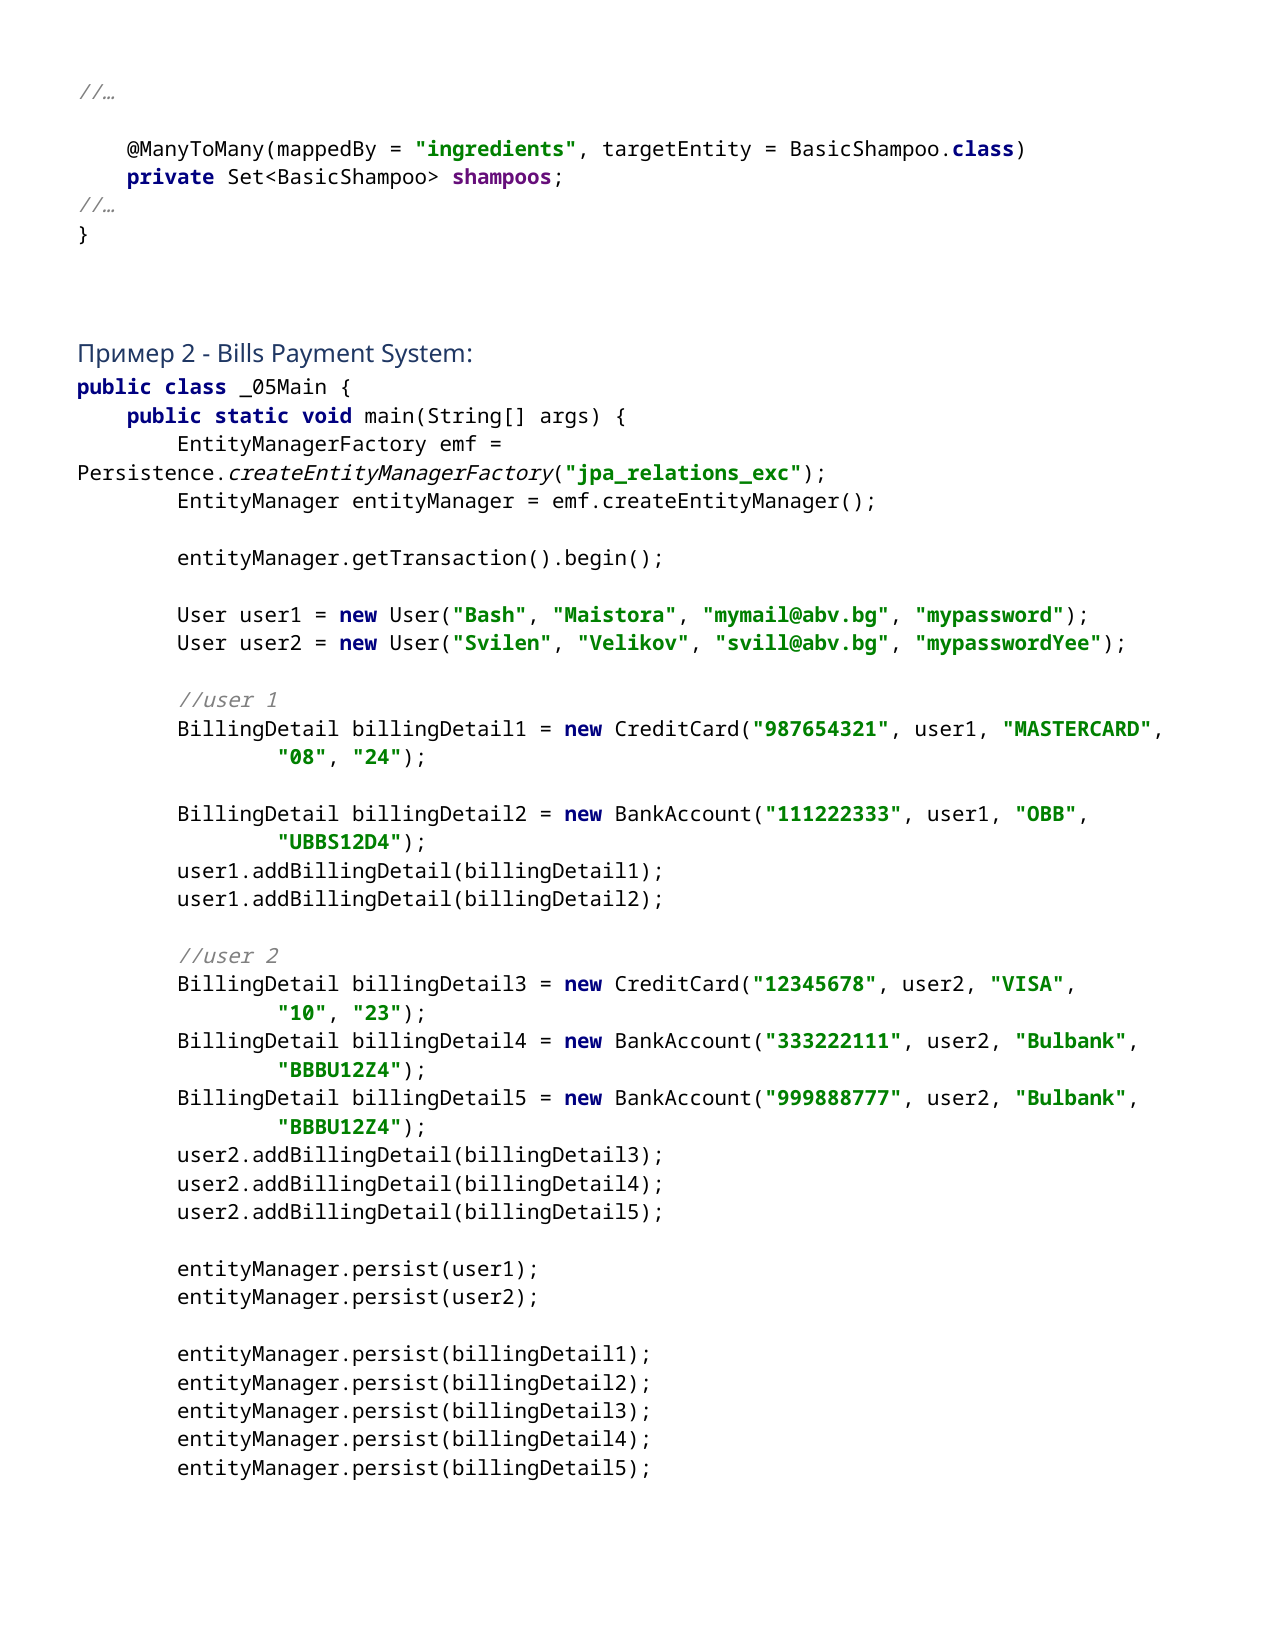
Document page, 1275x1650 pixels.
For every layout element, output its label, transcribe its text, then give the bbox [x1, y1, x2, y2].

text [77, 372, 1198, 1510]
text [77, 77, 1198, 247]
subtitle Пример 2 - Bills Payment System: [77, 336, 1198, 370]
